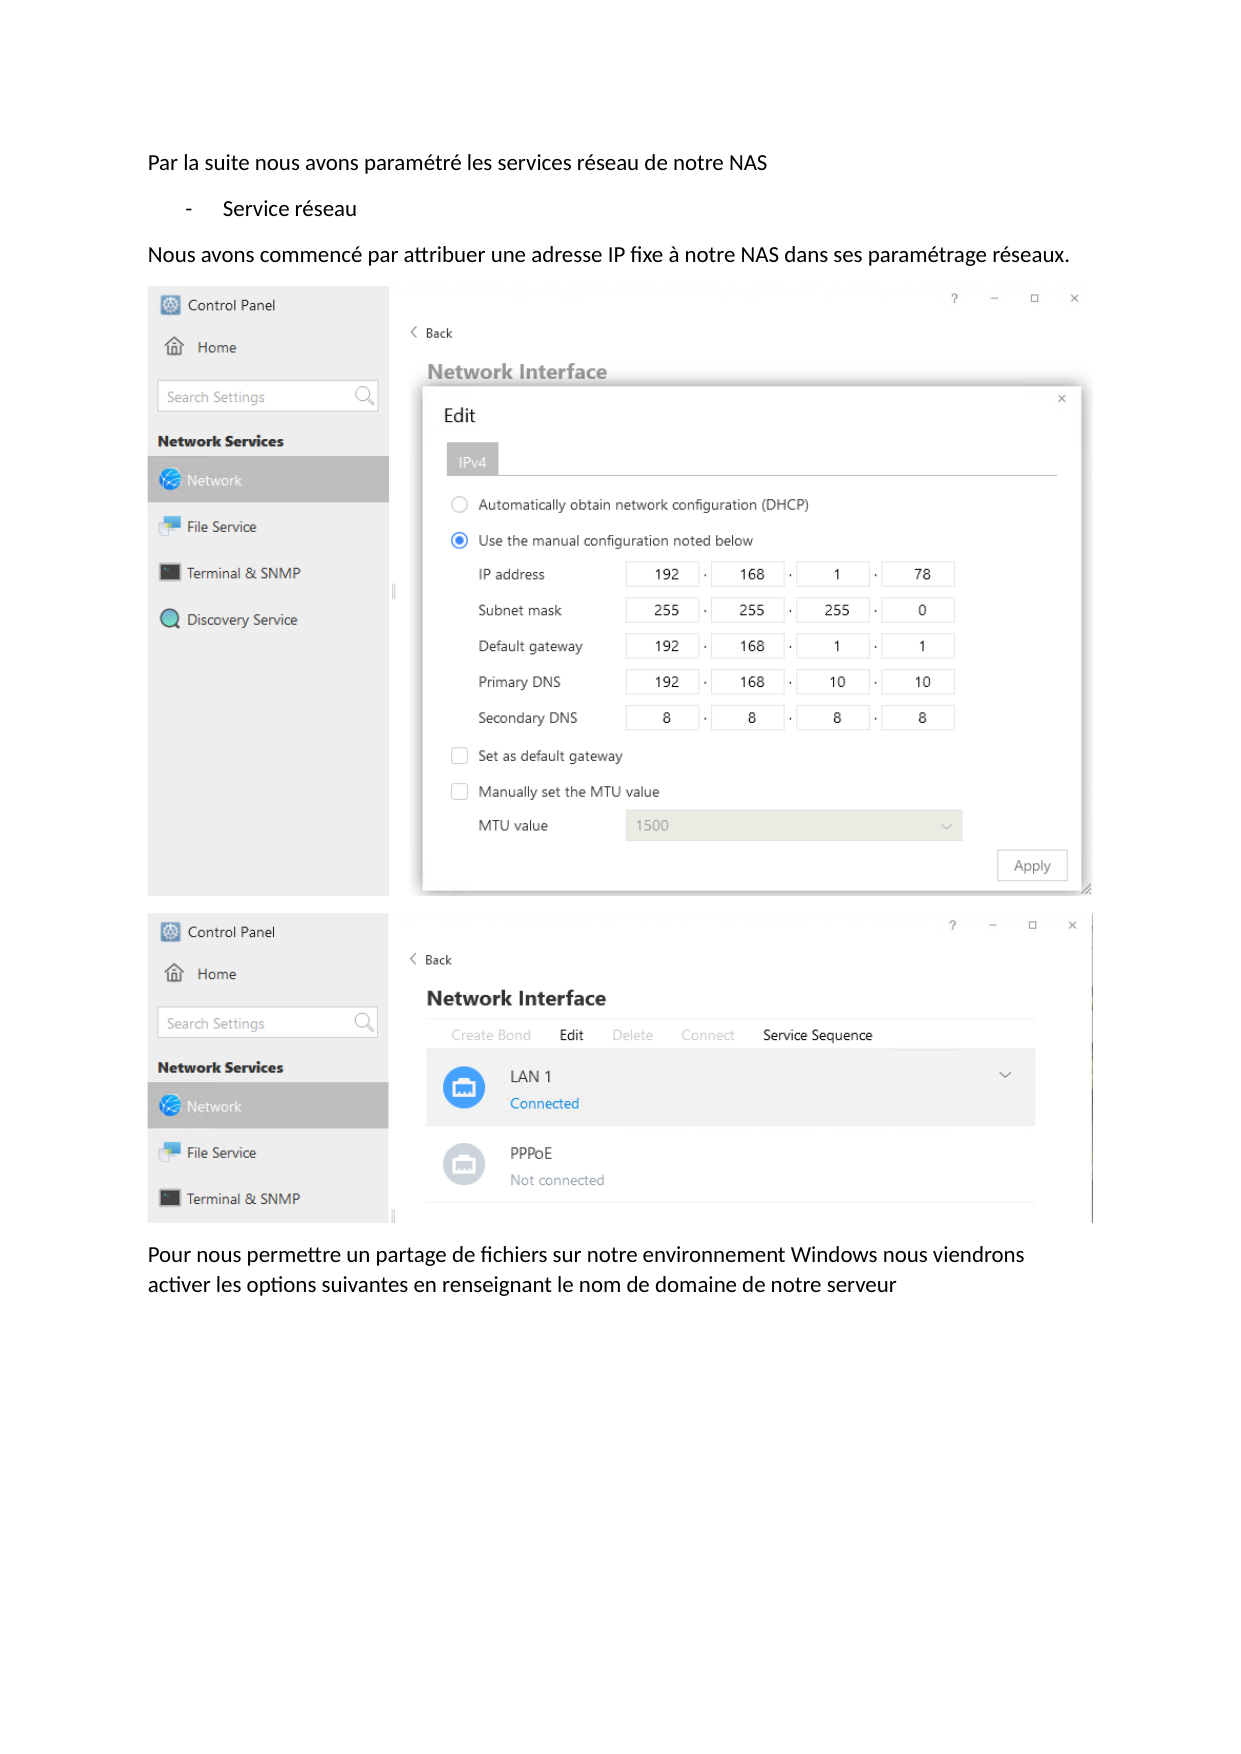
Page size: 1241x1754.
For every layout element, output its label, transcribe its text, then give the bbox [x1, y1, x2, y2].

text Nous avons commencé par attribuer une adresse IP fixe à notre NAS dans ses paramétrage réseaux. [148, 240, 1093, 268]
picture [147, 286, 1093, 896]
list Service réseau [185, 194, 1093, 222]
picture [147, 913, 1093, 1223]
text Pour nous permettre un partage de fichiers sur notre environnement Windows nous viendrons activer les options suivantes en renseignant le nom de domaine de notre serveur [148, 1241, 1093, 1298]
text Par la suite nous avons paramétré les services réseau de notre NAS [148, 148, 1093, 176]
